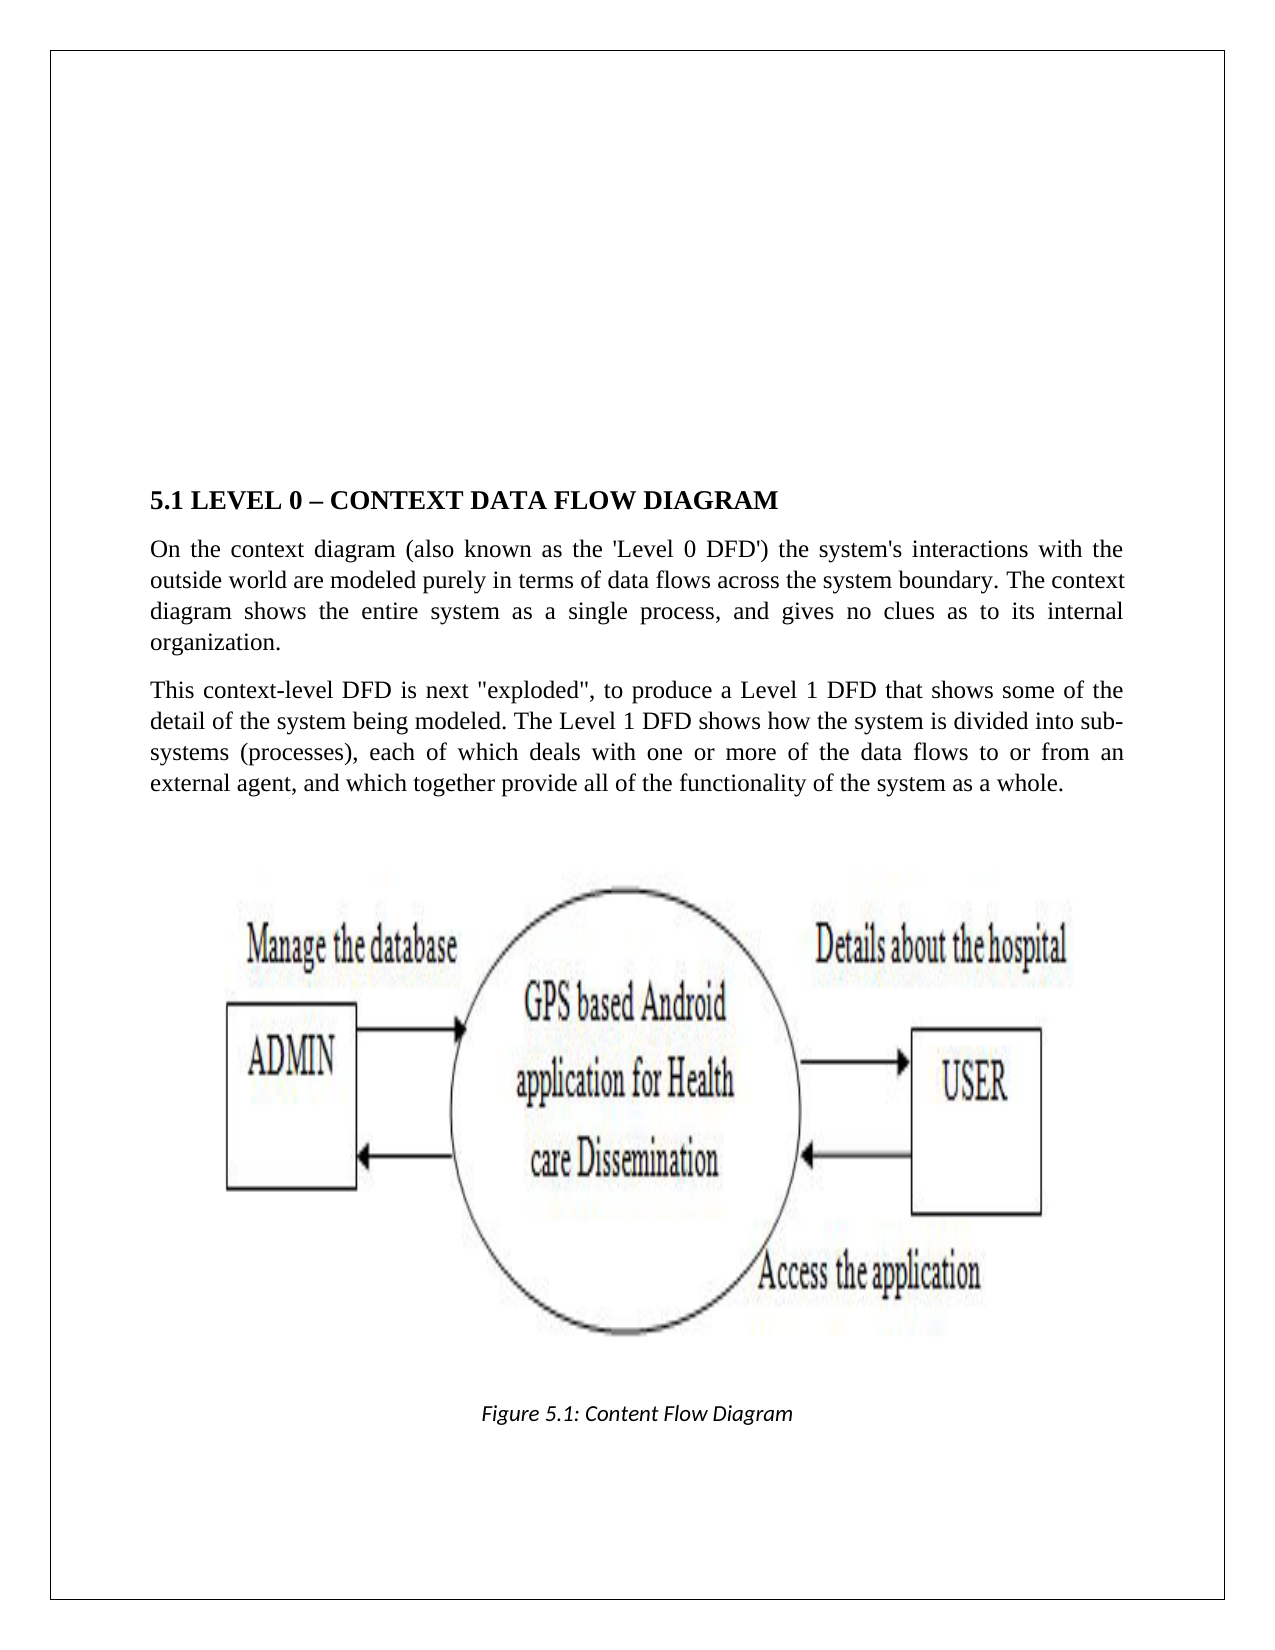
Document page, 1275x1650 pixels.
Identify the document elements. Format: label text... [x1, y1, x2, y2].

text On the context diagram (also known as the 'Level 0 DFD') the system's interactions with the outside world are modeled purely in terms of data flows across the system boundary. The context diagram shows the entire system as a single process, and gives no clues as to its internal organization. [150, 534, 1125, 656]
text This context-level DFD is next "exploded", to produce a Level 1 DFD that shows some of the detail of the system being modeled. The Level 1 DFD shows how the system is divided into sub-systems (processes), each of which deals with one or more of the data flows to or from an external agent, and which together provide all of the functionality of the system as a whole. [150, 675, 1125, 797]
text Figure 5.1: Content Flow Diagram [150, 1399, 1125, 1427]
text 5.1 LEVEL 0 – CONTEXT DATA FLOW DIAGRAM [150, 484, 1125, 515]
